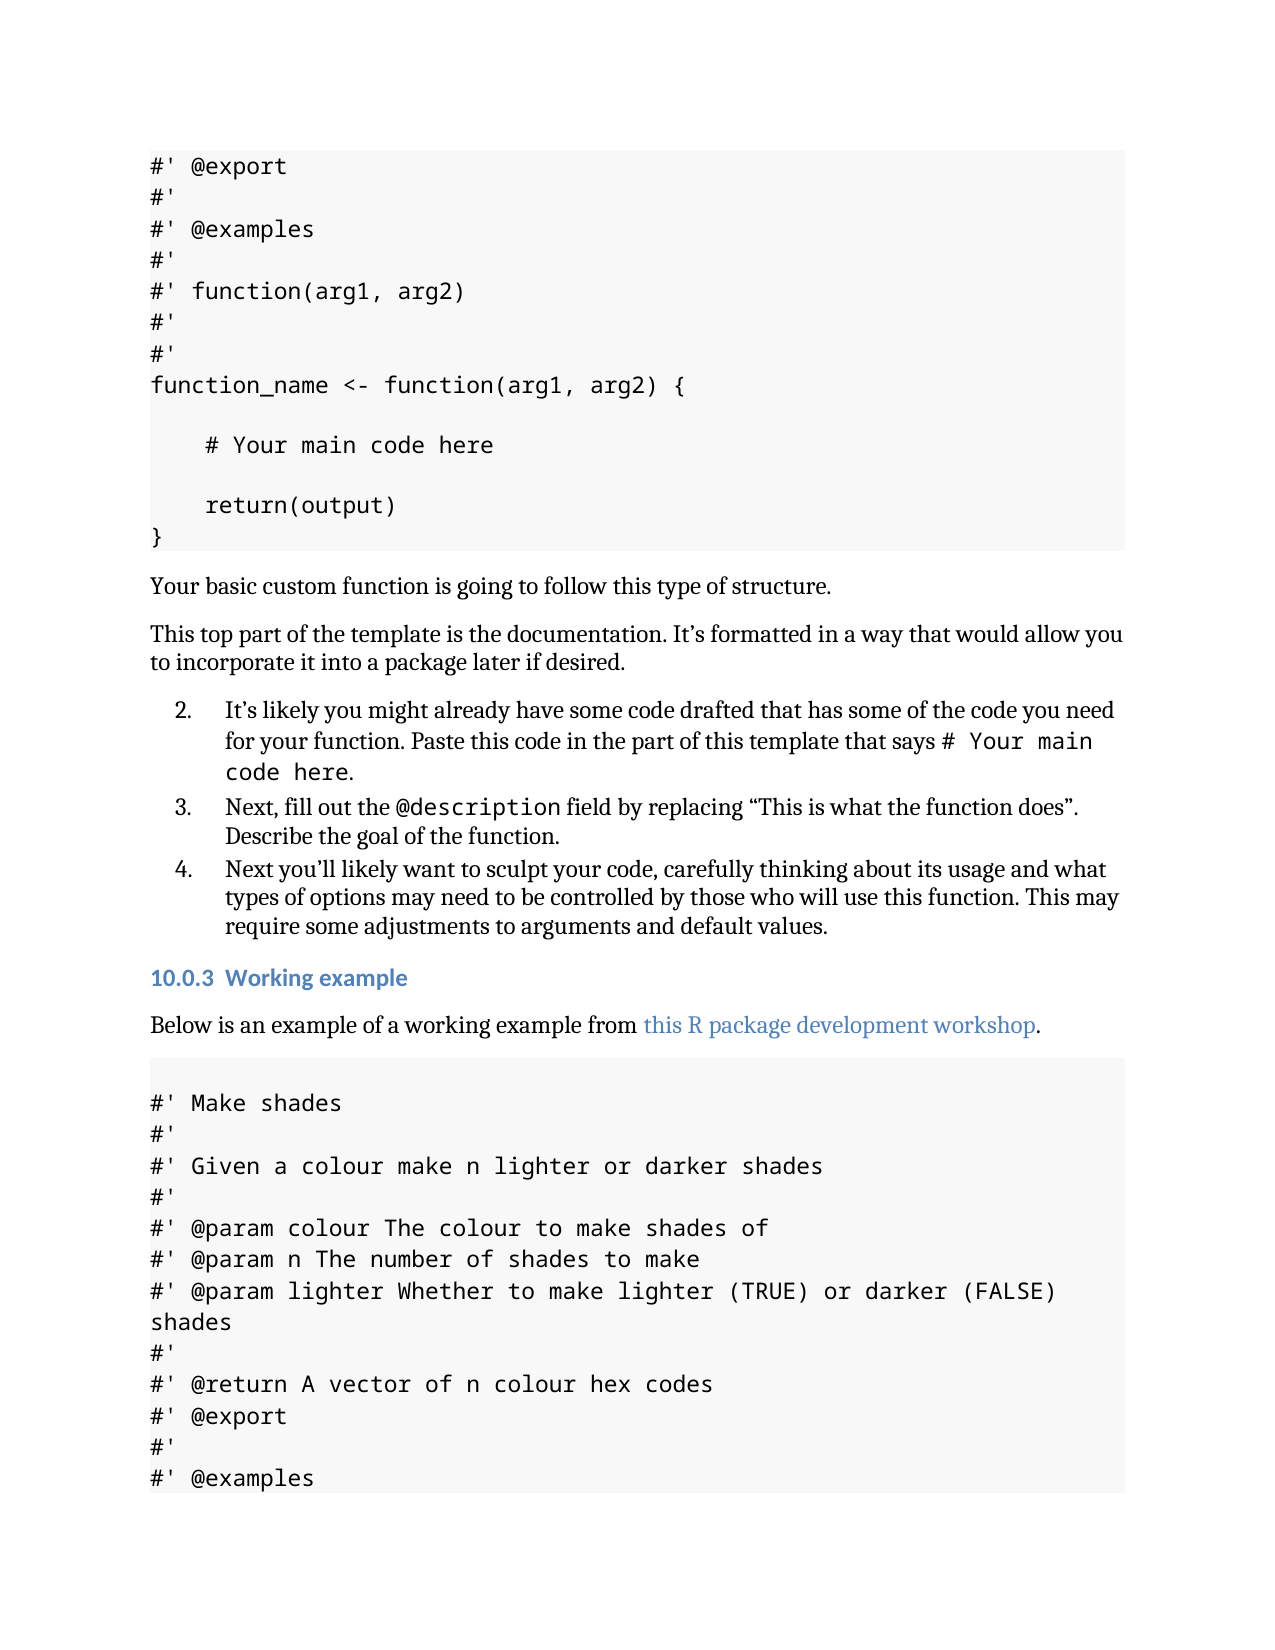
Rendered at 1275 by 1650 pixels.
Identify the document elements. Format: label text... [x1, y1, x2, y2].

text Your basic custom function is going to follow this type of structure. [150, 572, 1125, 601]
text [150, 150, 1125, 551]
list Next, fill out the @description field by replacing “This is what the function does”. Describe the goal of the function. [175, 791, 1125, 851]
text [150, 1058, 1125, 1493]
list Next you’ll likely want to sculpt your code, carefully thinking about its usage and what types of options may need to be controlled by those who will use this function. This may require some adjustments to arguments and default values. [175, 854, 1125, 941]
list It’s likely you might already have some code drafted that has some of the code you need for your function. Paste this code in the part of this template that says # Your main code here. [175, 696, 1125, 787]
subtitle 10.0.3 Working example [150, 962, 1125, 992]
text This top part of the template is the documentation. It’s formatted in a way that would allow you to incorporate it into a package later if desired. [150, 619, 1125, 677]
text Below is an example of a working example from this R package development workshop. [150, 1011, 1125, 1040]
